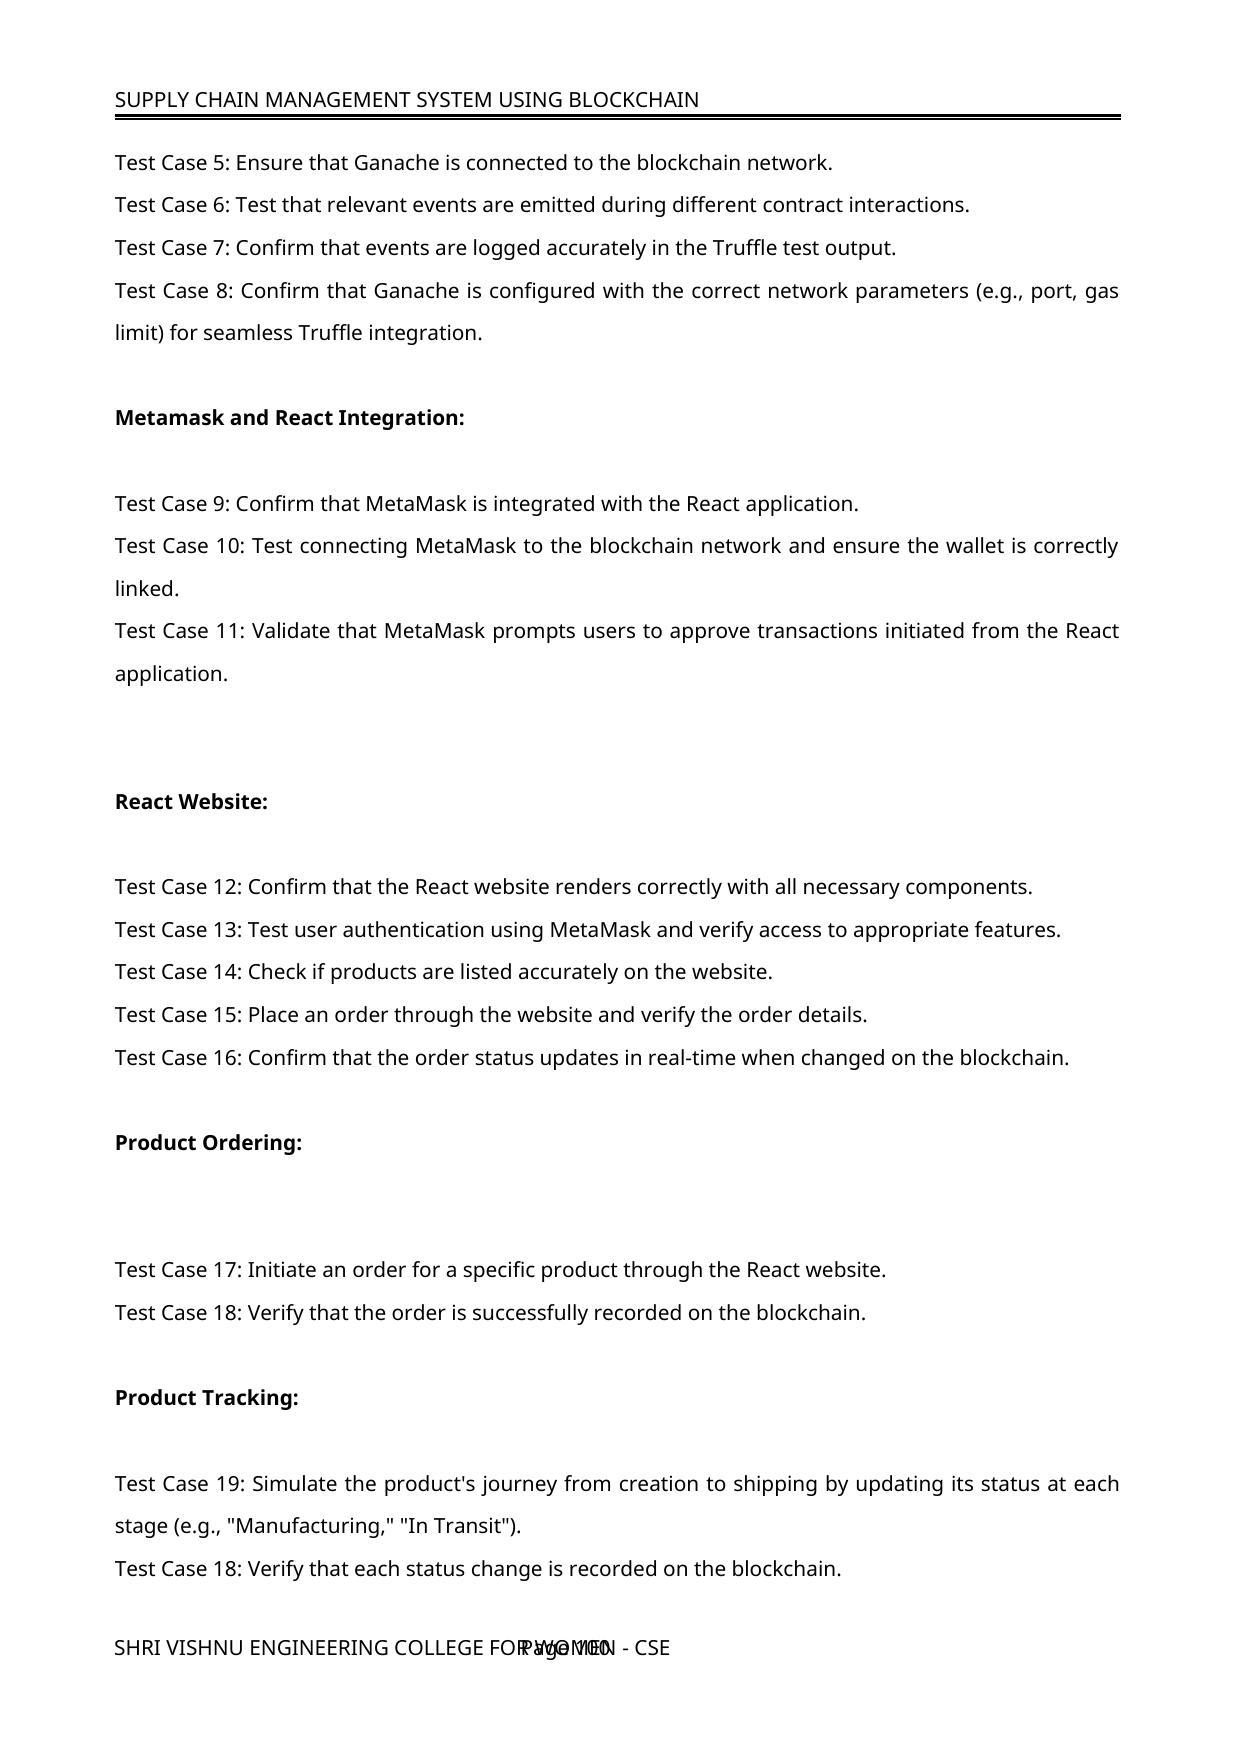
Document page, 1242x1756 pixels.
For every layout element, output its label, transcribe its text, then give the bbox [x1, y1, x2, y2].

text Test Case 7: Confirm that events are logged accurately in the Truffle test output. [114, 233, 1121, 262]
text Product Tracking: [114, 1383, 1121, 1412]
text Test Case 10: Test connecting MetaMask to the blockchain network and ensure the wallet is correctly linked. [114, 531, 1121, 602]
text Test Case 5: Ensure that Ganache is connected to the blockchain network. [114, 148, 1121, 176]
text Test Case 13: Test user authentication using MetaMask and verify access to appropriate features. [114, 915, 1121, 943]
text Test Case 19: Simulate the product's journey from creation to shipping by updating its status at each stage (e.g., "Manufacturing," "In Transit"). [114, 1469, 1121, 1540]
text Test Case 8: Confirm that Ganache is configured with the correct network parameters (e.g., port, gas limit) for seamless Truffle integration. [114, 276, 1121, 347]
text Test Case 14: Check if products are listed accurately on the website. [114, 957, 1121, 986]
text Test Case 12: Confirm that the React website renders correctly with all necessary components. [114, 872, 1121, 901]
text Product Ordering: [114, 1128, 1121, 1156]
text Test Case 17: Initiate an order for a specific product through the React website. [114, 1256, 1121, 1284]
text Test Case 11: Validate that MetaMask prompts users to approve transactions initiated from the React application. [114, 617, 1121, 688]
text Test Case 6: Test that relevant events are emitted during different contract interactions. [114, 191, 1121, 219]
text Test Case 9: Confirm that MetaMask is integrated with the React application. [114, 489, 1121, 517]
text Test Case 18: Verify that the order is successfully recorded on the blockchain. [114, 1298, 1121, 1327]
text Test Case 18: Verify that each status change is recorded on the blockchain. [114, 1554, 1121, 1582]
text Metamask and React Integration: [114, 403, 1121, 432]
text React Website: [114, 787, 1121, 815]
text Test Case 16: Confirm that the order status updates in real-time when changed on the blockchain. [114, 1043, 1121, 1071]
text Test Case 15: Place an order through the website and verify the order details. [114, 1000, 1121, 1028]
